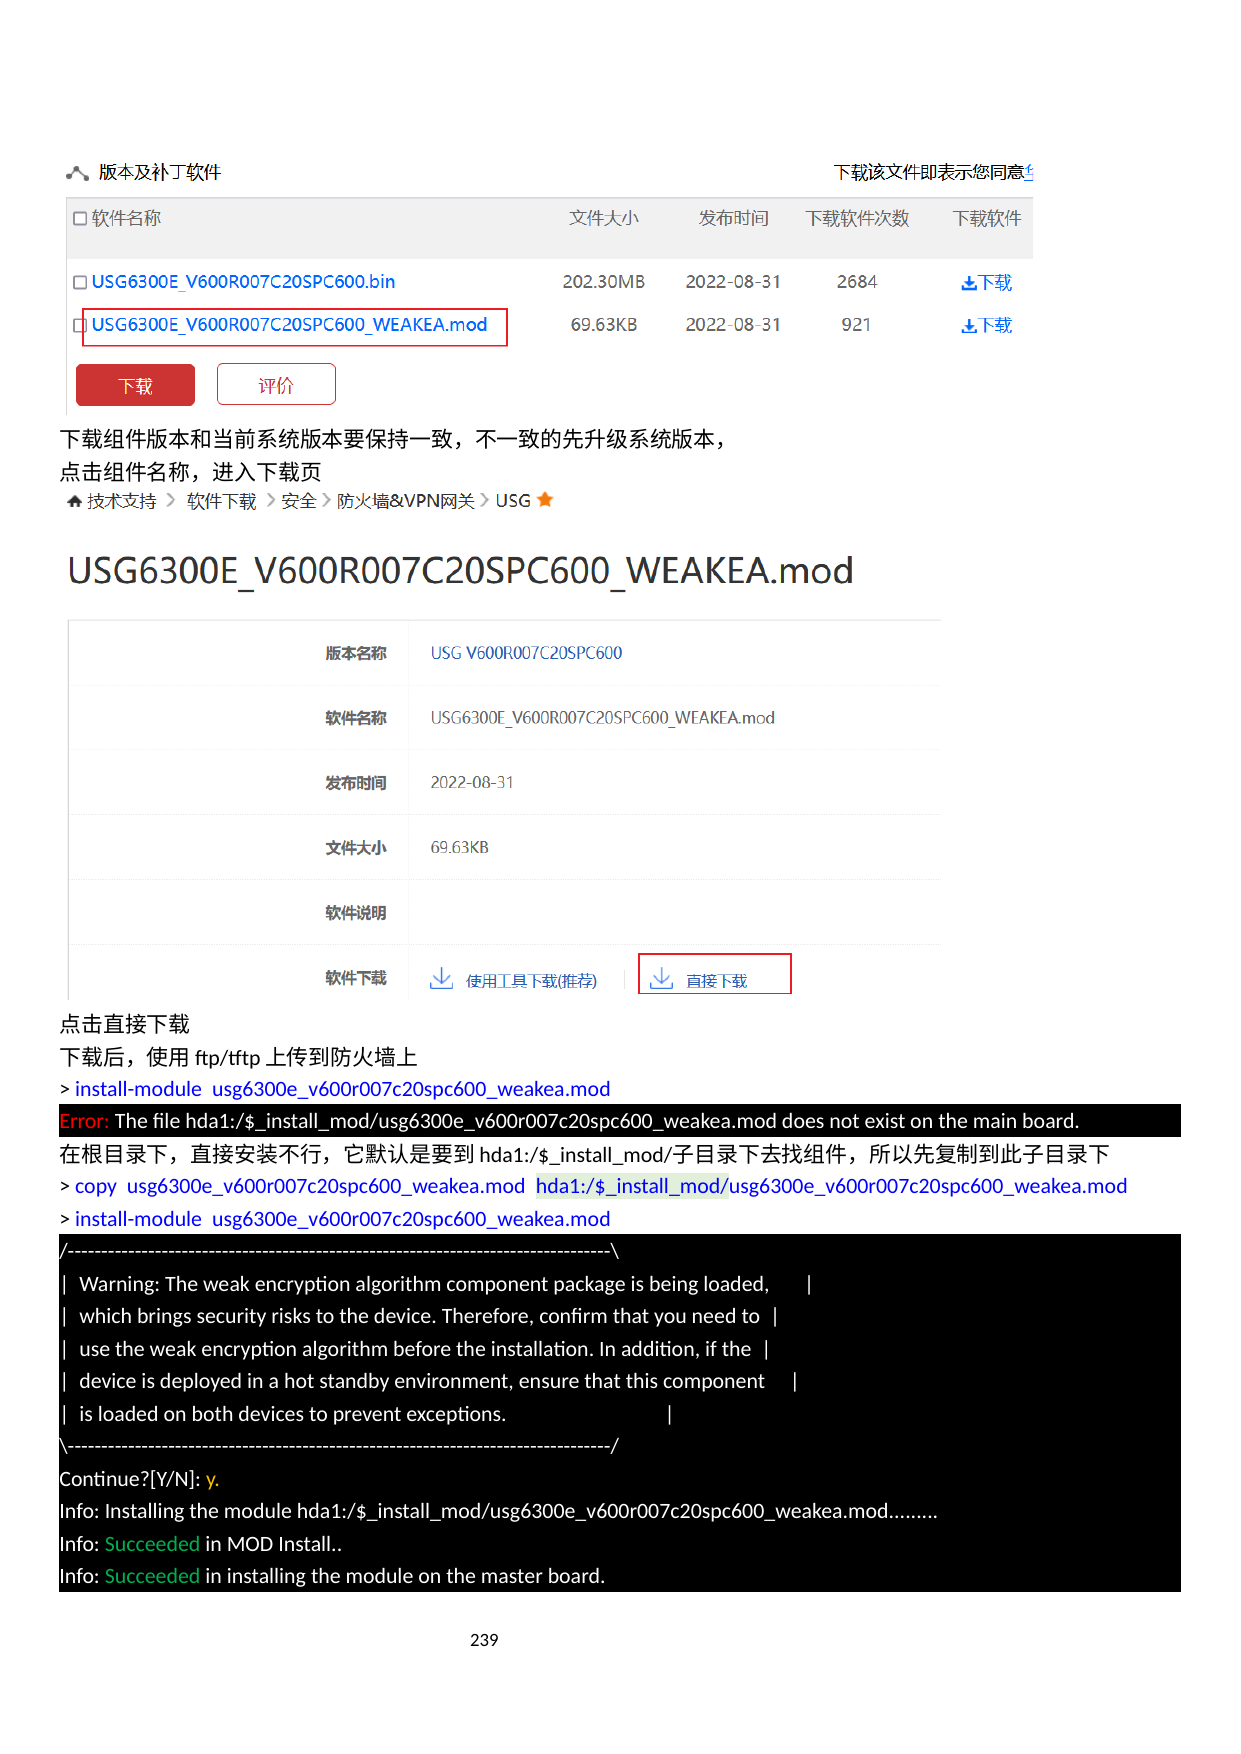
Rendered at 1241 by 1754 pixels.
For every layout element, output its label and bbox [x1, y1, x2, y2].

picture [59, 162, 1034, 415]
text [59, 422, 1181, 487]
picture [59, 487, 942, 1000]
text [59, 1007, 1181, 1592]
